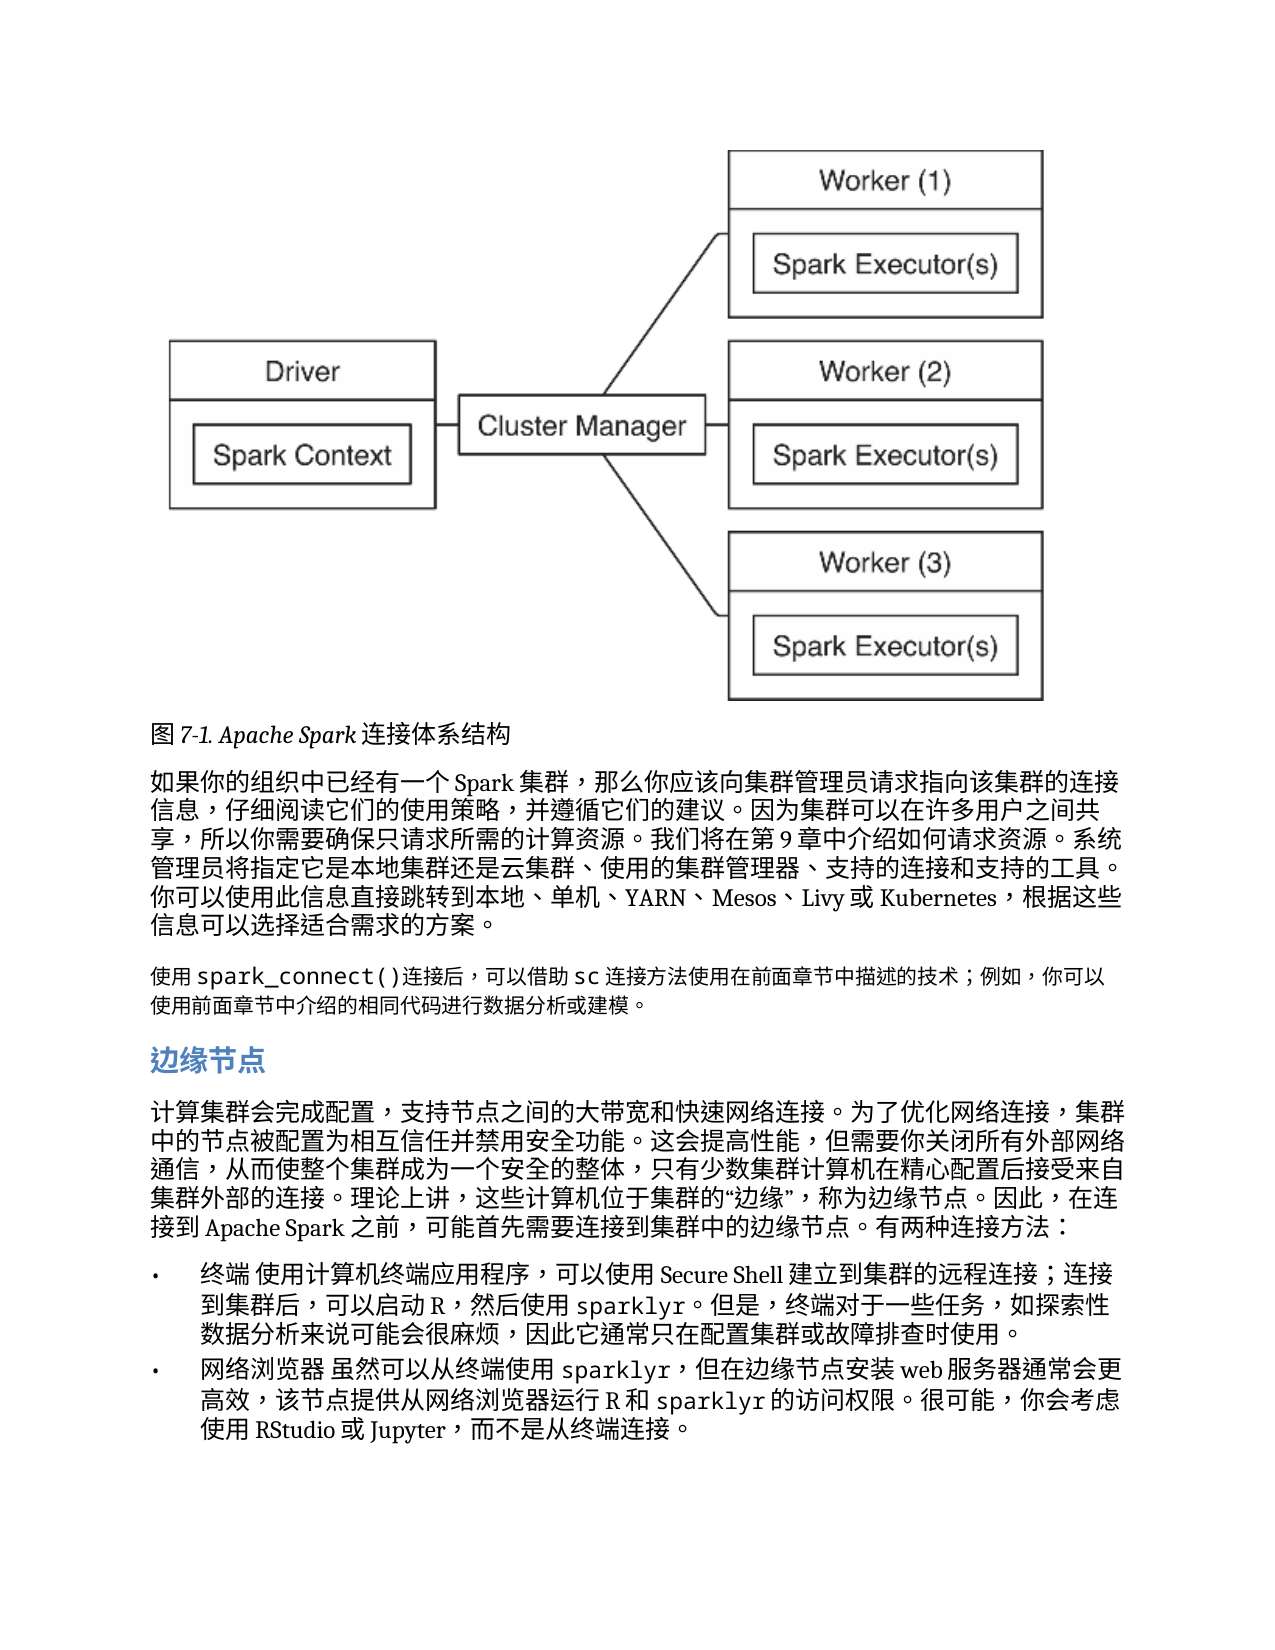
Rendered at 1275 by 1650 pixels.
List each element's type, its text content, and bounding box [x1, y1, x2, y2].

text 图7-1. Apache Spark连接体系结构 [150, 721, 1125, 750]
list 终端 使用计算机终端应用程序，可以使用Secure Shell建立到集群的远程连接；连接到集群后，可以启动R，然后使用sparklyr。但是，终端对于一些任务，如探索性数据分析来说可能会很麻烦，因此它通常只在配置集群或故障排查时使用。 [150, 1261, 1125, 1350]
list 网络浏览器 虽然可以从终端使用sparklyr，但在边缘节点安装web服务器通常会更高效，该节点提供从网络浏览器运行R和sparklyr的访问权限。很可能，你会考虑使用RStudio或Jupyter，而不是从终端连接。 [150, 1354, 1125, 1445]
text 计算集群会完成配置，支持节点之间的大带宽和快速网络连接。为了优化网络连接，集群中的节点被配置为相互信任并禁用安全功能。这会提高性能，但需要你关闭所有外部网络通信，从而使整个集群成为一个安全的整体，只有少数集群计算机在精心配置后接受来自集群外部的连接。理论上讲，这些计算机位于集群的“边缘”，称为边缘节点。因此，在连接到Apache Spark之前，可能首先需要连接到集群中的边缘节点。有两种连接方法： [150, 1099, 1125, 1242]
text 使用spark_connect()连接后，可以借助sc连接方法使用在前面章节中描述的技术；例如，你可以使用前面章节中介绍的相同代码进行数据分析或建模。 [150, 960, 1125, 1019]
text 如果你的组织中已经有一个Spark集群，那么你应该向集群管理员请求指向该集群的连接信息，仔细阅读它们的使用策略，并遵循它们的建议。因为集群可以在许多用户之间共享，所以你需要确保只请求所需的计算资源。我们将在第9章中介绍如何请求资源。系统管理员将指定它是本地集群还是云集群、使用的集群管理器、支持的连接和支持的工具。你可以使用此信息直接跳转到本地、单机、YARN、Mesos、Livy或Kubernetes，根据这些信息可以选择适合需求的方案。 [150, 768, 1125, 941]
subtitle 边缘节点 [150, 1040, 1125, 1080]
picture [168, 150, 1044, 701]
